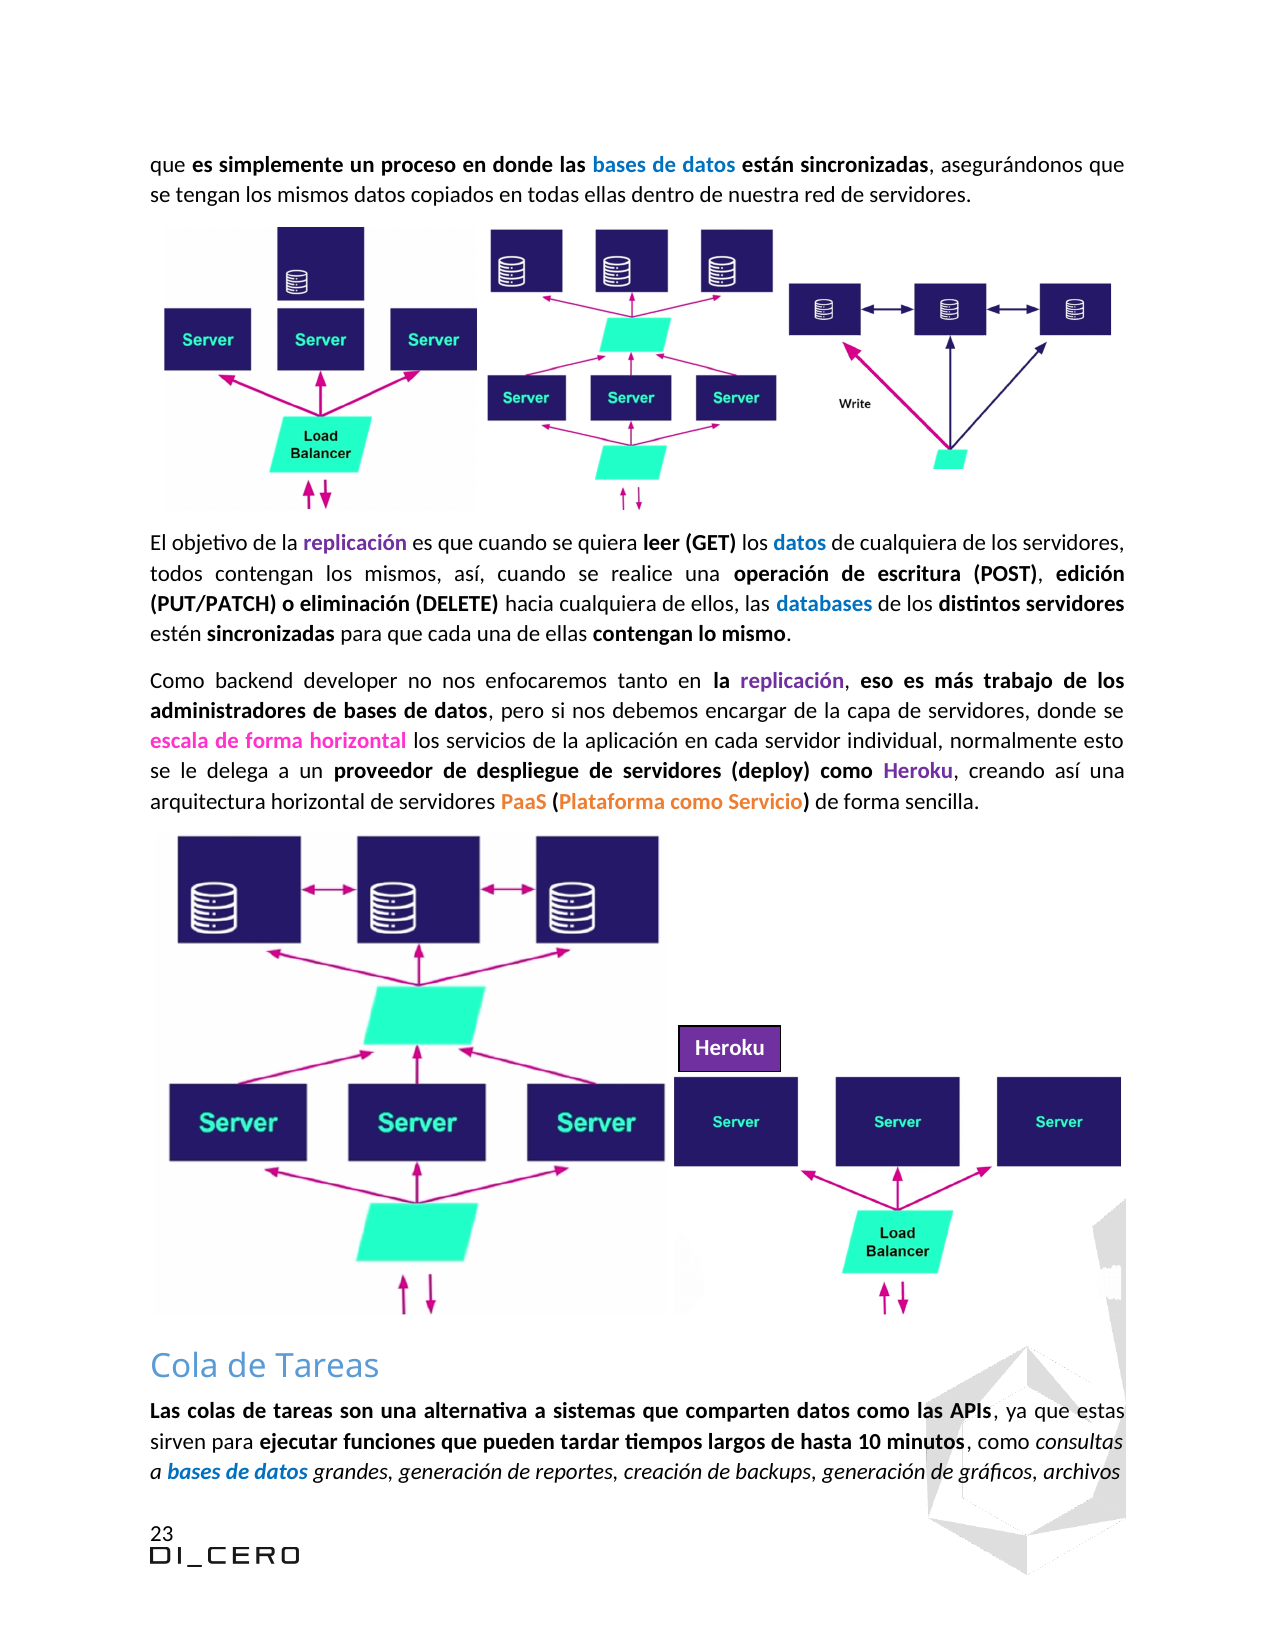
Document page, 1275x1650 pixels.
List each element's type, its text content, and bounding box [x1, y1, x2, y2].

picture [787, 281, 1112, 469]
picture [674, 1076, 1126, 1575]
text Como backend developer no nos enfocaremos tanto en la replicación, eso es más trabajo de los administradores de bases de datos, pero si nos debemos encargar de la capa de servidores, donde se escala de forma horizontal los servicios de la aplicación en cada servidor individual, normalmente esto se le delega a un proveedor de despliegue de servidores (deploy) como Heroku, creando así una arquitectura horizontal de servidores PaaS (Plataforma como Servicio) de forma sencilla. [150, 666, 1125, 815]
subtitle Cola de Tareas [150, 1341, 1125, 1387]
picture [487, 227, 777, 510]
picture [150, 1547, 299, 1567]
picture [163, 227, 478, 510]
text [150, 150, 1125, 208]
text El objetivo de la replicación es que cuando se quiera leer (GET) los datos de cualquiera de los servidores, todos contengan los mismos, así, cuando se realice una operación de escritura (POST), edición (PUT/PATCH) o eliminación (DELETE) hacia cualquiera de ellos, las databases de los distintos servidores estén sincronizadas para que cada una de ellas contengan lo mismo. [150, 528, 1125, 647]
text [150, 1397, 1125, 1485]
picture [153, 833, 669, 1315]
